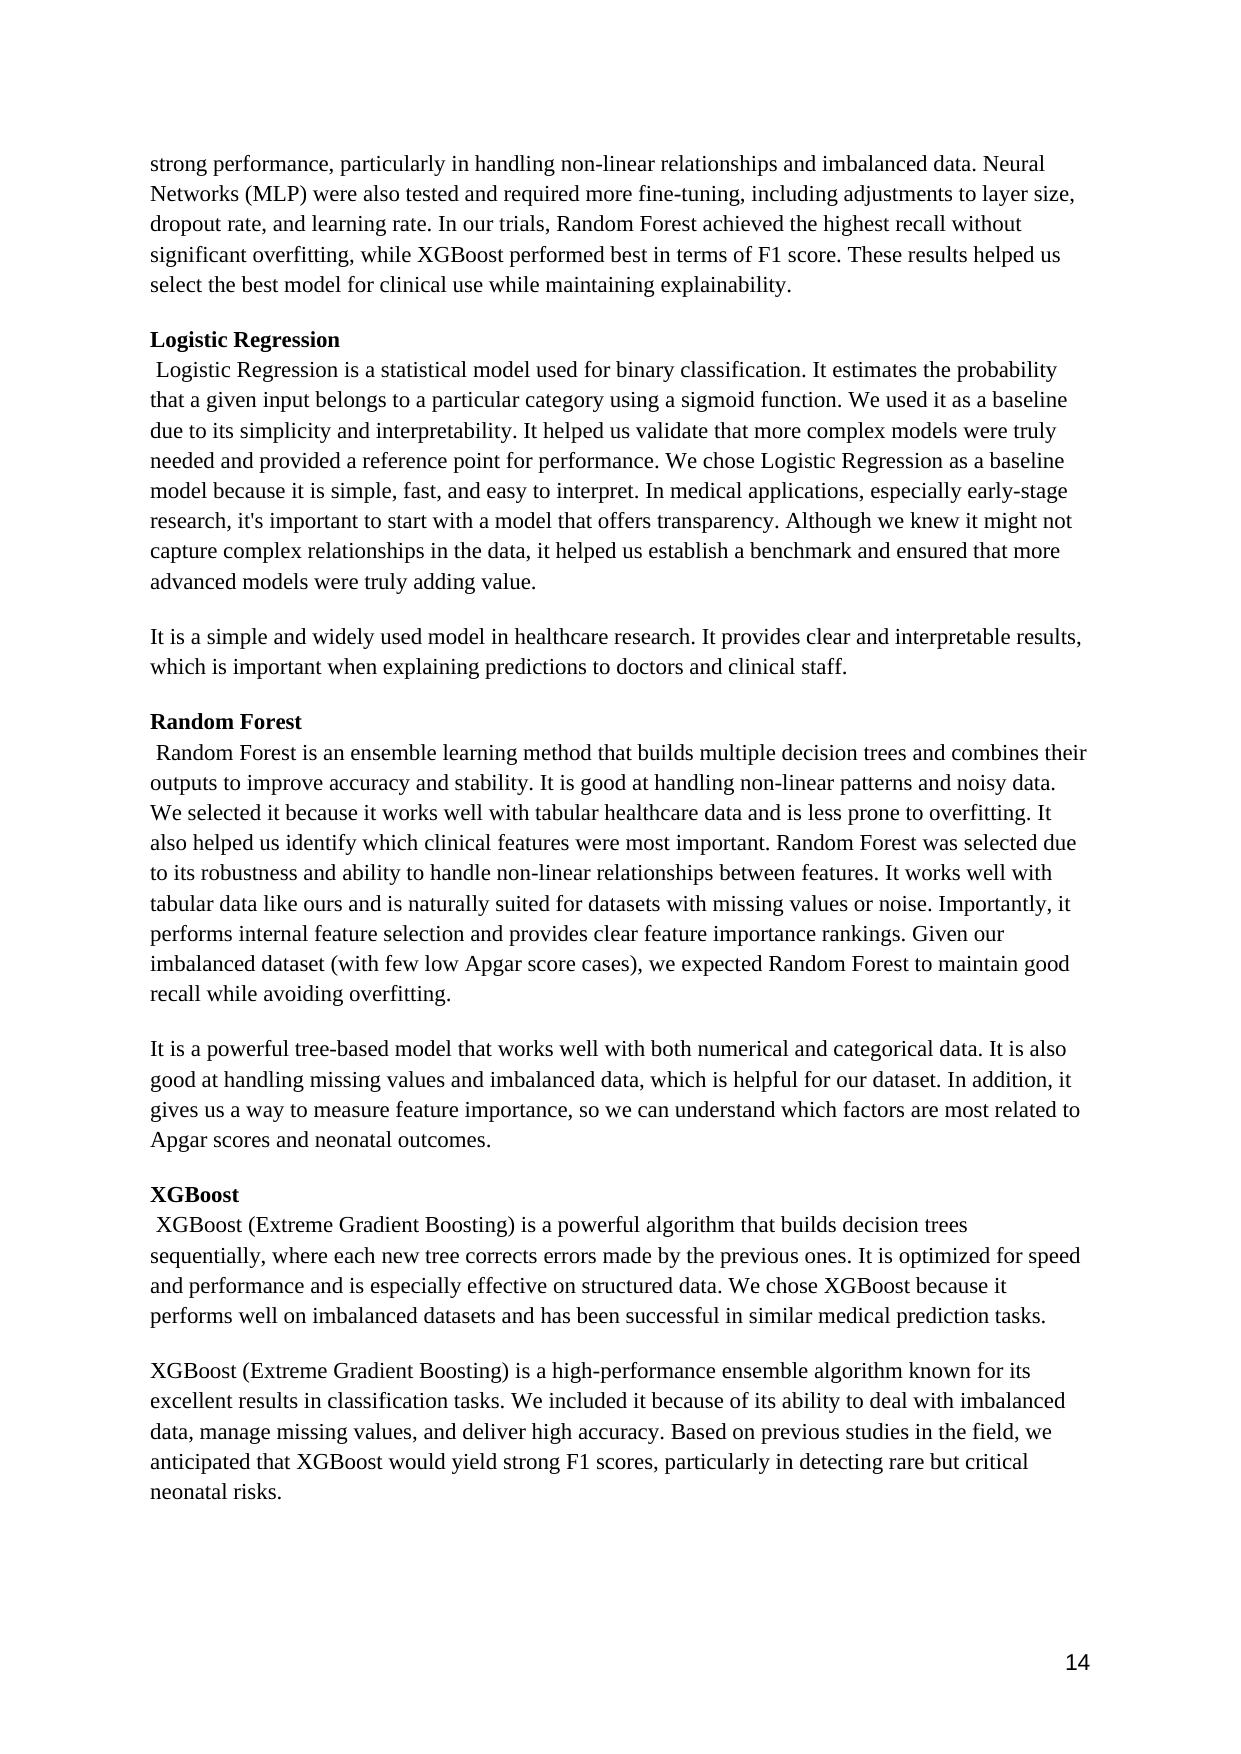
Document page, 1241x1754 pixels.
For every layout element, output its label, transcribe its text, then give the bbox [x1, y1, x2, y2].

text It is a simple and widely used model in healthcare research. It provides clear and interpretable results, which is important when explaining predictions to doctors and clinical staff. [150, 623, 1090, 679]
text Logistic Regression Logistic Regression is a statistical model used for binary classification. It estimates the probability that a given input belongs to a particular category using a sigmoid function. We used it as a baseline due to its simplicity and interpretability. It helped us validate that more complex models were truly needed and provided a reference point for performance. We chose Logistic Regression as a baseline model because it is simple, fast, and easy to interpret. In medical applications, especially early-stage research, it's important to start with a model that offers transparency. Although we knew it might not capture complex relationships in the data, it helped us establish a benchmark and ensured that more advanced models were truly adding value. [150, 326, 1090, 594]
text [150, 150, 1090, 297]
text XGBoost (Extreme Gradient Boosting) is a high-performance ensemble algorithm known for its excellent results in classification tasks. We included it because of its ability to deal with imbalanced data, manage missing values, and deliver high accuracy. Based on previous studies in the field, we anticipated that XGBoost would yield strong F1 scores, particularly in detecting rare but critical neonatal risks. [150, 1357, 1090, 1504]
text Random Forest Random Forest is an ensemble learning method that builds multiple decision trees and combines their outputs to improve accuracy and stability. It is good at handling non-linear patterns and noisy data. We selected it because it works well with tabular healthcare data and is less prone to overfitting. It also helped us identify which clinical features were most important. Random Forest was selected due to its robustness and ability to handle non-linear relationships between features. It works well with tabular data like ours and is naturally suited for datasets with missing values or noise. Importantly, it performs internal feature selection and provides clear feature importance rankings. Given our imbalanced dataset (with few low Apgar score cases), we expected Random Forest to maintain good recall while avoiding overfitting. [150, 708, 1090, 1007]
text It is a powerful tree-based model that works well with both numerical and categorical data. It is also good at handling missing values and imbalanced data, which is helpful for our dataset. In addition, it gives us a way to measure feature importance, so we can understand which factors are most related to Apgar scores and neonatal outcomes. [150, 1035, 1090, 1152]
text XGBoost XGBoost (Extreme Gradient Boosting) is a powerful algorithm that builds decision trees sequentially, where each new tree corrects errors made by the previous ones. It is optimized for speed and performance and is especially effective on structured data. We chose XGBoost because it performs well on imbalanced datasets and has been successful in similar medical prediction tasks. [150, 1181, 1090, 1328]
